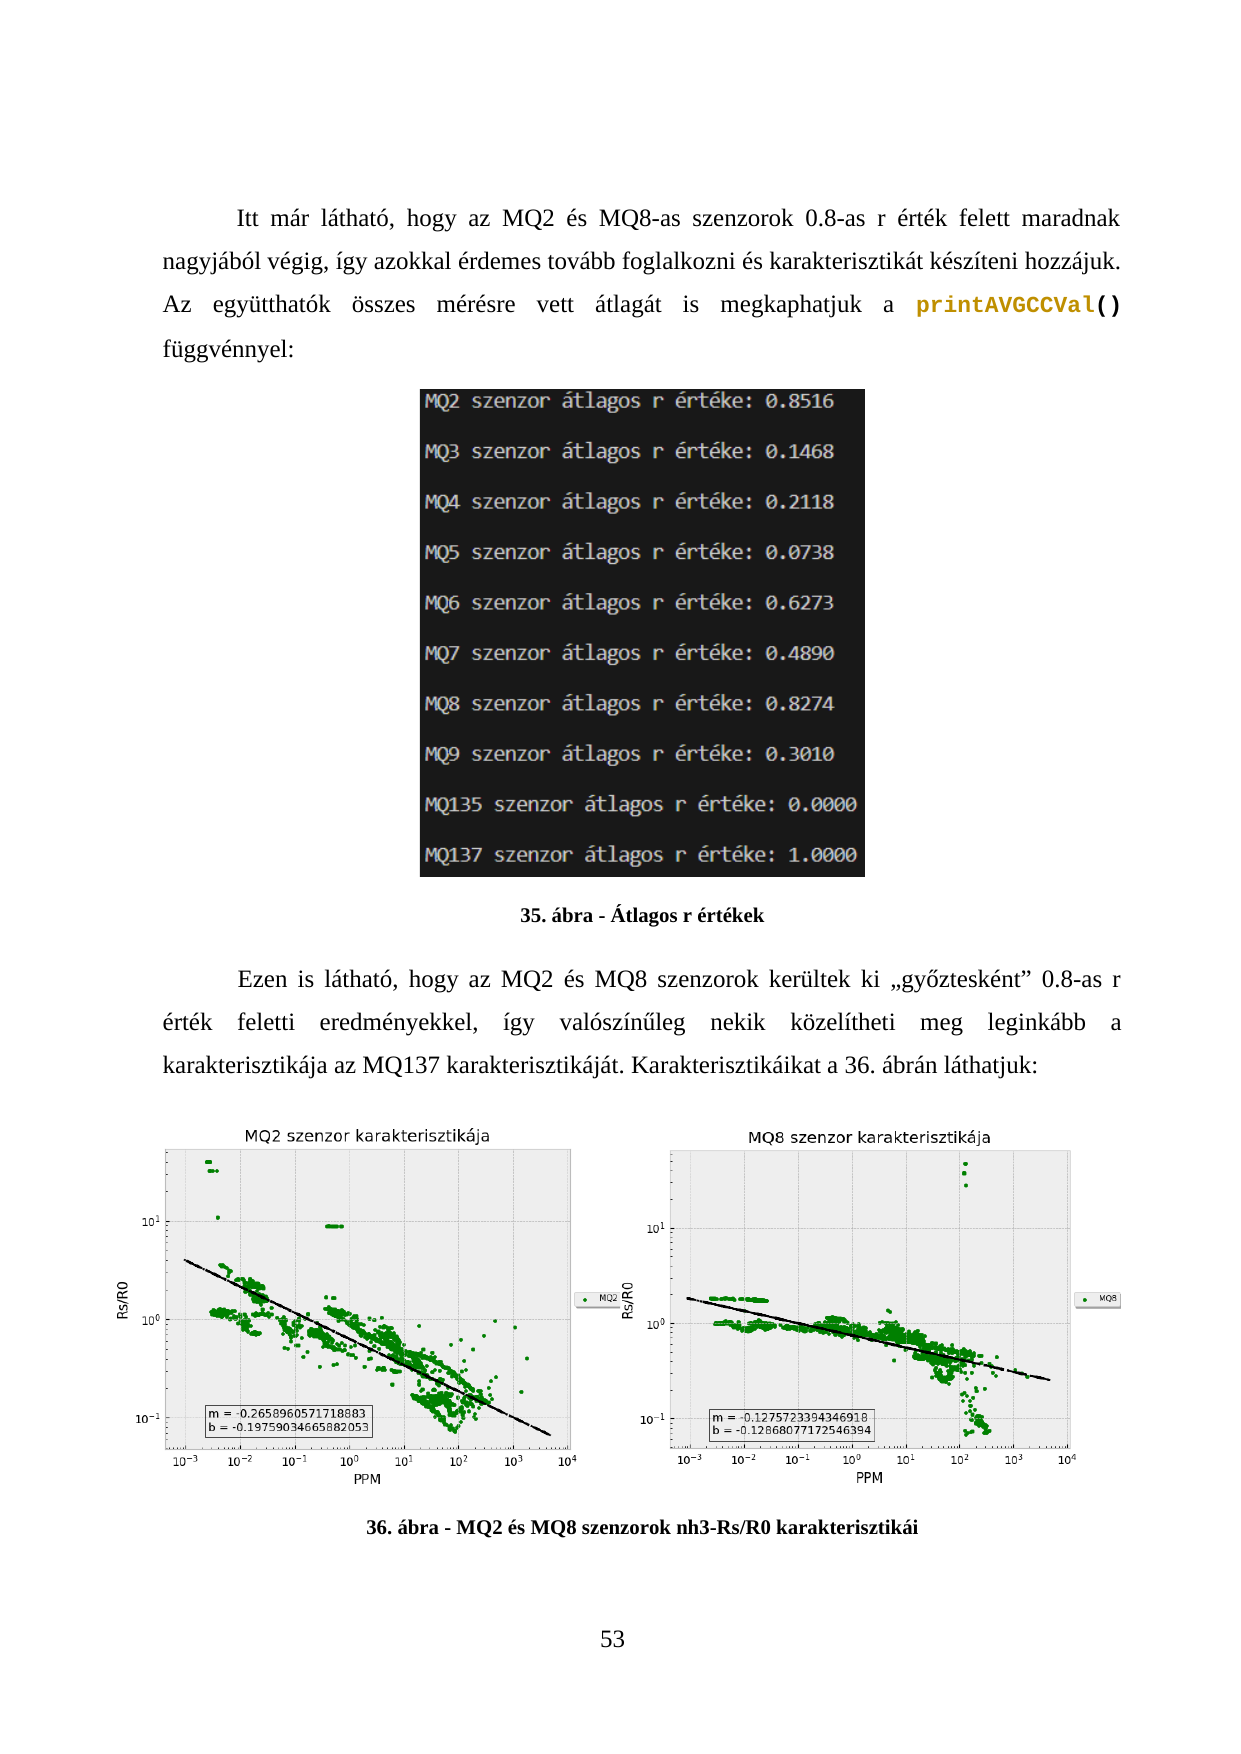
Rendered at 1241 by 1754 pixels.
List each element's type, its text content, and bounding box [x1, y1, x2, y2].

text Ezen is látható, hogy az MQ2 és MQ8 szenzorok kerültek ki „győztesként” 0.8-as r érték feletti eredményekkel, így valószínűleg nekik közelítheti meg leginkább a karakterisztikája az MQ137 karakterisztikáját. Karakterisztikáikat a 36. ábrán láthatjuk: [162, 964, 1122, 1079]
text 36. ábra - MQ2 és MQ8 szenzorok nh3-Rs/R0 karakterisztikái [162, 1515, 1122, 1539]
text 35. ábra - Átlagos r értékek [162, 903, 1122, 927]
picture [105, 1106, 1121, 1488]
text Itt már látható, hogy az MQ2 és MQ8-as szenzorok 0.8-as r érték felett maradnak nagyjából végig, így azokkal érdemes tovább foglalkozni és karakterisztikát készíteni hozzájuk. Az együtthatók összes mérésre vett átlagát is megkaphatjuk a printAVGCCVal() függvénnyel: [162, 203, 1122, 363]
picture [419, 389, 865, 877]
